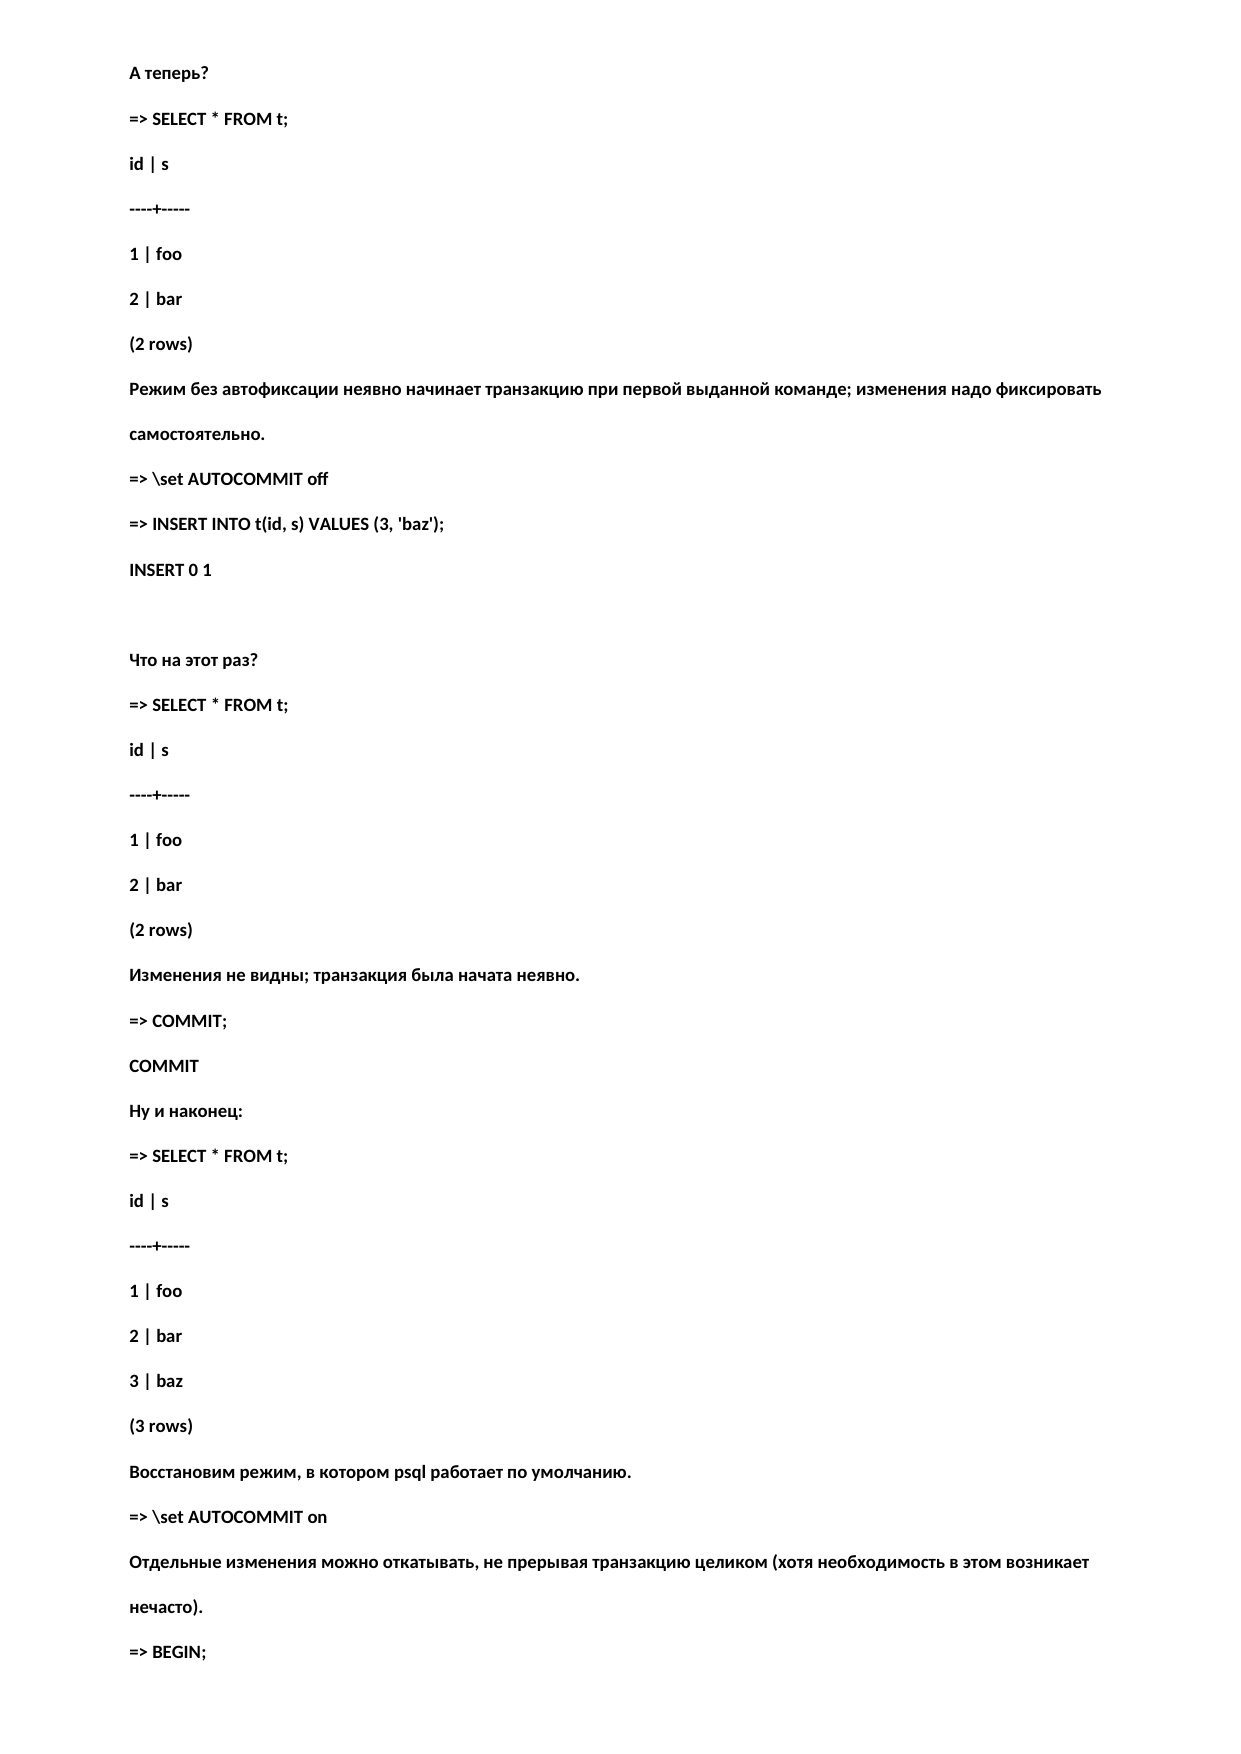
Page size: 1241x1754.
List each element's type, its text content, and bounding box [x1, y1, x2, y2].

text самостоятельно. [129, 422, 1109, 445]
text Отдельные изменения можно откатывать, не прерывая транзакцию целиком (хотя необходимость в этом возникает [129, 1550, 1109, 1573]
text ----+----- [129, 197, 1109, 220]
text нечасто). [129, 1595, 1109, 1618]
text (3 rows) [129, 1415, 1109, 1438]
text id | s [129, 738, 1109, 761]
text ----+----- [129, 1234, 1109, 1257]
text Восстановим режим, в котором psql работает по умолчанию. [129, 1460, 1109, 1483]
text 2 | bar [129, 873, 1109, 896]
text Что на этот раз? [129, 648, 1109, 671]
text А теперь? [129, 62, 1109, 84]
text Ну и наконец: [129, 1099, 1109, 1122]
text => BEGIN; [129, 1640, 1109, 1663]
text Изменения не видны; транзакция была начата неявно. [129, 964, 1109, 987]
text 2 | bar [129, 1324, 1109, 1347]
text 1 | foo [129, 1279, 1109, 1302]
text 3 | baz [129, 1369, 1109, 1392]
text => INSERT INTO t(id, s) VALUES (3, 'baz'); [129, 513, 1109, 536]
text COMMIT [129, 1054, 1109, 1077]
text 1 | foo [129, 828, 1109, 851]
text => \set AUTOCOMMIT off [129, 467, 1109, 490]
text Режим без автофиксации неявно начинает транзакцию при первой выданной команде; изменения надо фиксировать [129, 377, 1109, 400]
text (2 rows) [129, 918, 1109, 941]
text => SELECT * FROM t; [129, 107, 1109, 129]
text INSERT 0 1 [129, 558, 1109, 581]
text => COMMIT; [129, 1009, 1109, 1032]
text 1 | foo [129, 242, 1109, 265]
text => SELECT * FROM t; [129, 693, 1109, 716]
text id | s [129, 152, 1109, 175]
text id | s [129, 1189, 1109, 1212]
text => \set AUTOCOMMIT on [129, 1505, 1109, 1528]
text ----+----- [129, 783, 1109, 806]
text => SELECT * FROM t; [129, 1144, 1109, 1167]
text (2 rows) [129, 332, 1109, 355]
text 2 | bar [129, 287, 1109, 310]
